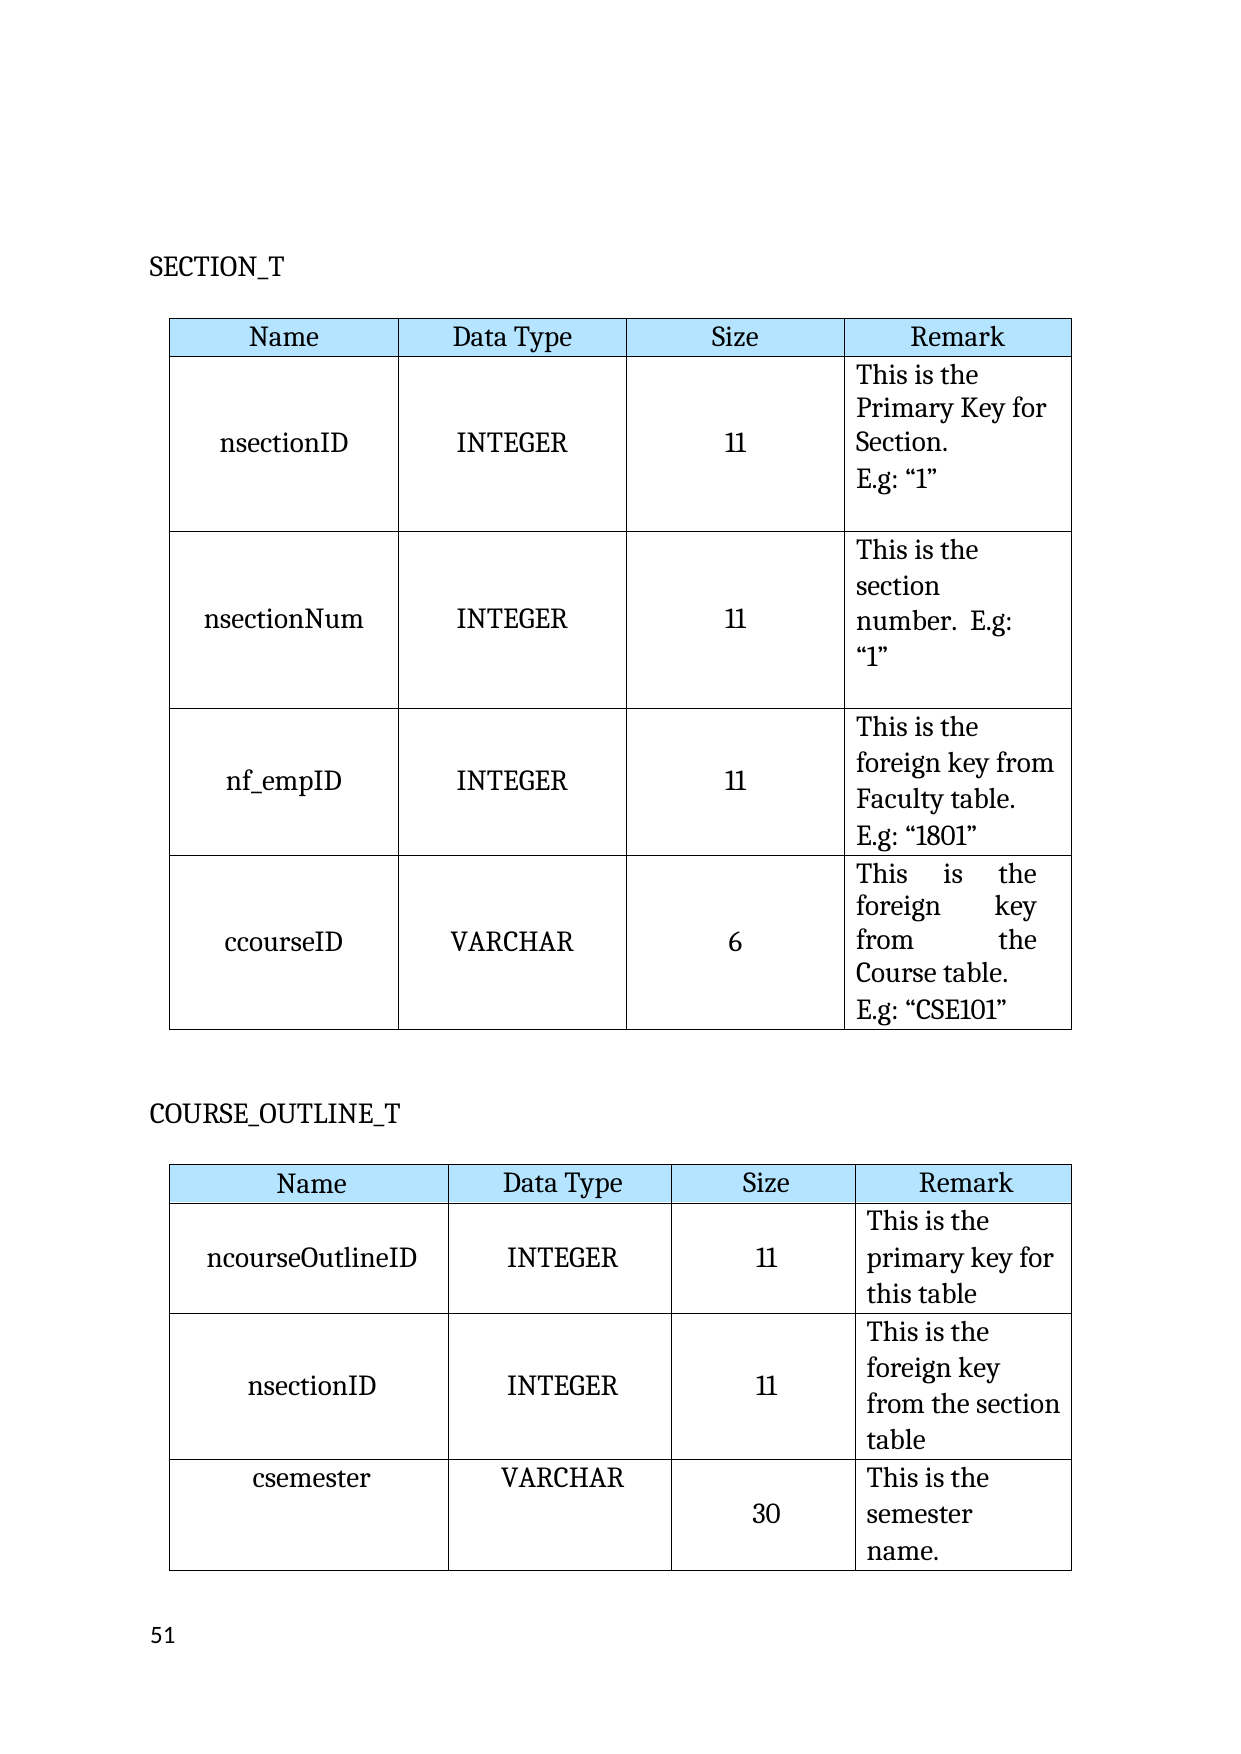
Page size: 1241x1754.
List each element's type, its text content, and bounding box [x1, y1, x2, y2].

table_cell csemester [170, 1460, 448, 1570]
table_cell ccourseID [170, 856, 398, 1029]
table_cell This is the section number. E.g: “1” [845, 532, 1071, 708]
table_header Remark [845, 319, 1071, 356]
table_cell This is the foreign key from the Course table. E.g: “CSE101” [845, 856, 1071, 1029]
table_cell nsectionID [170, 1314, 448, 1459]
table_cell 11 [672, 1314, 855, 1459]
table_cell 11 [672, 1204, 855, 1313]
table_cell 11 [627, 709, 844, 854]
table_cell nsectionID [170, 357, 398, 531]
table_cell nsectionNum [170, 532, 398, 708]
table_cell This is the Primary Key for Section. E.g: “1” [845, 357, 1071, 531]
table_cell This is the foreign key from the section table [856, 1314, 1071, 1459]
table_header Name [170, 319, 398, 356]
table_header Name [170, 1165, 448, 1202]
text SECTION_T [149, 251, 1087, 284]
table_cell nf_empID [170, 709, 398, 854]
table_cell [856, 1460, 1071, 1570]
table_cell VARCHAR [449, 1460, 671, 1570]
table_cell INTEGER [449, 1314, 671, 1459]
table_cell 6 [627, 856, 844, 1029]
table_cell 11 [627, 357, 844, 531]
table_cell INTEGER [449, 1204, 671, 1313]
table_cell This is the primary key for this table [856, 1204, 1071, 1313]
table_cell INTEGER [399, 709, 626, 854]
table_cell INTEGER [399, 532, 626, 708]
table_cell INTEGER [399, 357, 626, 531]
table_cell ncourseOutlineID [170, 1204, 448, 1313]
table_header Remark [856, 1165, 1071, 1202]
table_header Size [627, 319, 844, 356]
text COURSE_OUTLINE_T [149, 1097, 1087, 1131]
table_cell VARCHAR [399, 856, 626, 1029]
table_header Size [672, 1165, 855, 1202]
table_header Data Type [399, 319, 626, 356]
table_header Data Type [449, 1165, 671, 1202]
table_cell 11 [627, 532, 844, 708]
table_cell This is the foreign key from Faculty table. E.g: “1801” [845, 709, 1071, 854]
table_cell 30 [672, 1460, 855, 1570]
